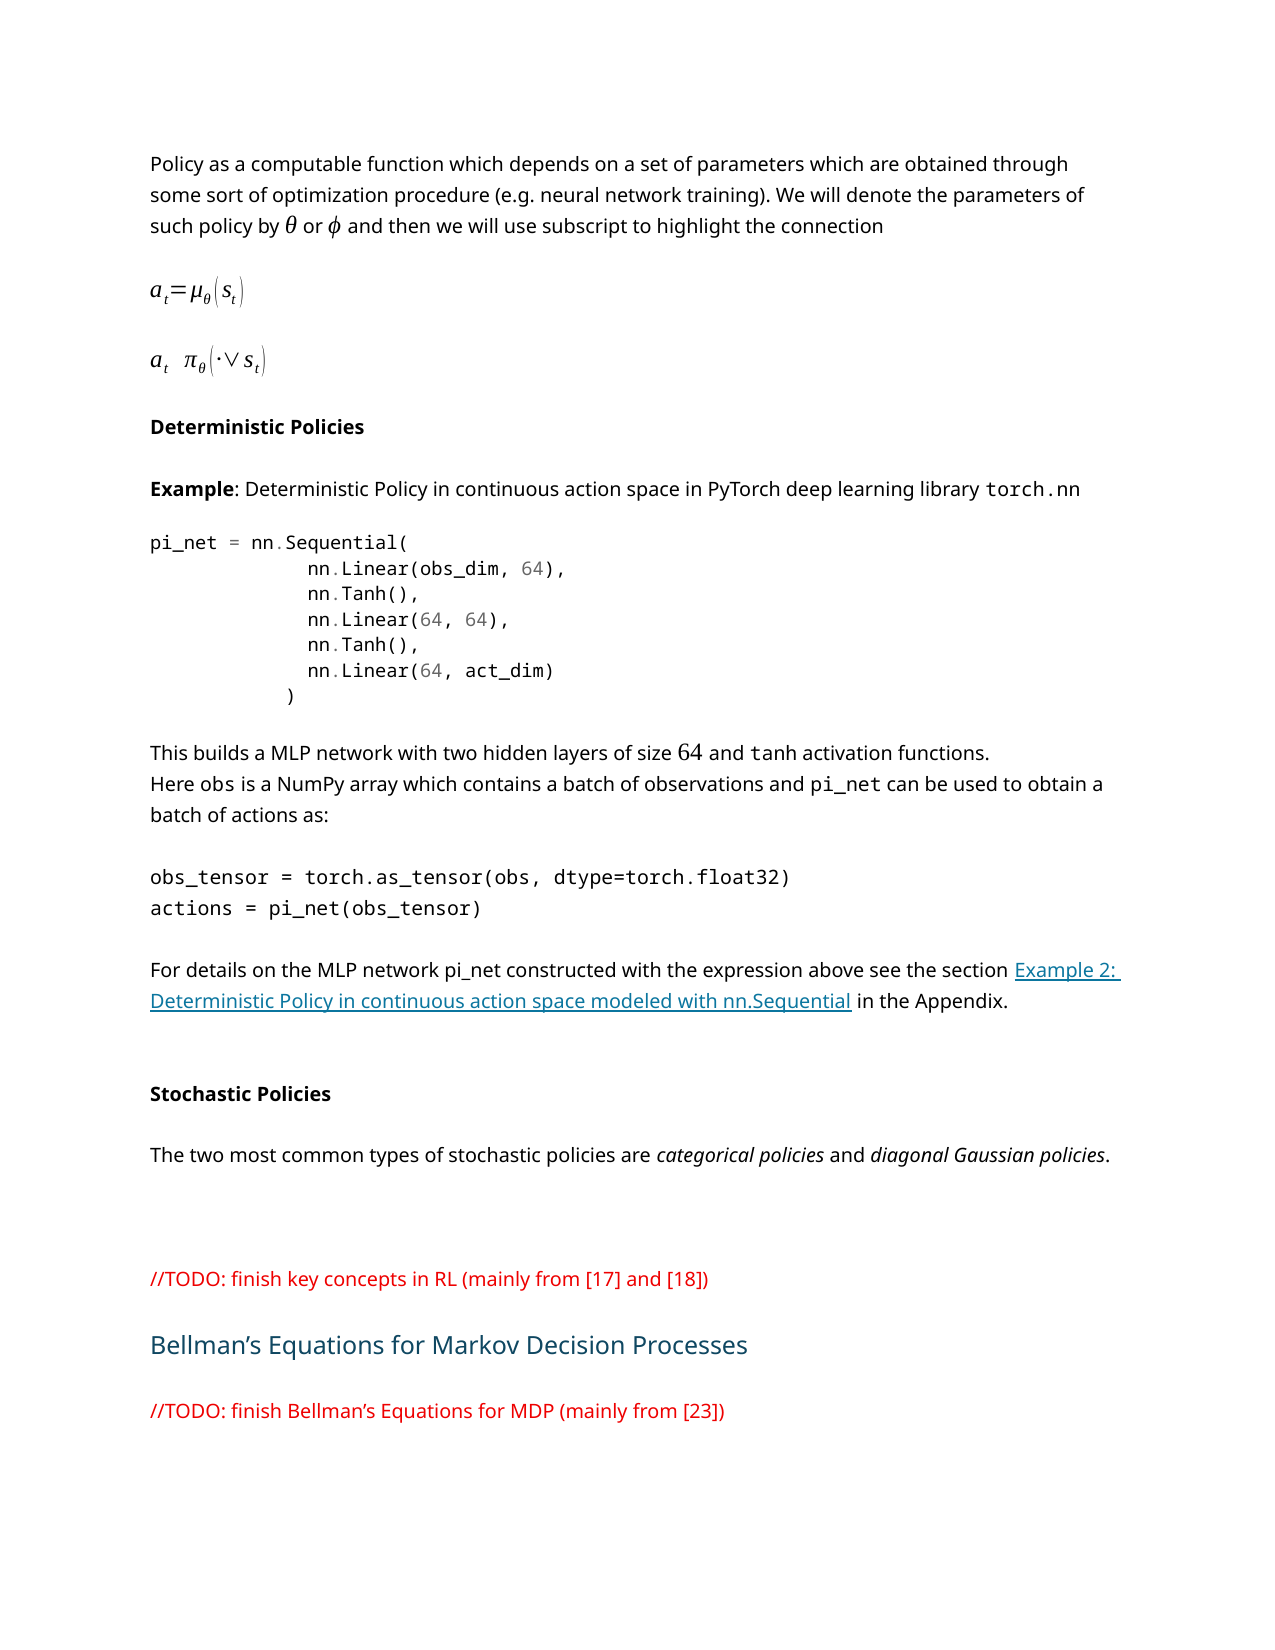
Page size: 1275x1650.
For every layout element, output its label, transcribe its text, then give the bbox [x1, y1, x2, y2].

text nn.Linear(64, 64), [150, 606, 1125, 631]
text obs_tensor = torch.as_tensor(obs, dtype=torch.float32) [150, 863, 1125, 890]
text actions = pi_net(obs_tensor) [150, 894, 1125, 921]
text nn.Tanh(), [150, 631, 1125, 657]
text nn.Linear(obs_dim, 64), [150, 555, 1125, 580]
text The two most common types of stochastic policies are categorical policies and diagonal Gaussian policies. [150, 1142, 1125, 1169]
text Stochastic Policies [150, 1080, 1125, 1107]
text pi_net = nn.Sequential( [150, 529, 1125, 555]
text Example: Deterministic Policy in continuous action space in PyTorch deep learning library torch.nn [150, 475, 1125, 502]
text This builds a MLP network with two hidden layers of size and tanh activation functions. [150, 739, 1125, 767]
text Deterministic Policies [150, 413, 1125, 441]
text For details on the MLP network pi_net constructed with the expression above see the section Example 2: Deterministic Policy in continuous action space modeled with nn.Sequential in the Appendix. [150, 956, 1125, 1014]
text nn.Linear(64, act_dim) [150, 657, 1125, 682]
picture [394, 995, 401, 1005]
text ) [150, 682, 1125, 708]
text nn.Tanh(), [150, 580, 1125, 606]
text //TODO: finish Bellman’s Equations for MDP (mainly from [23]) [150, 1397, 1125, 1424]
text //TODO: finish key concepts in RL (mainly from [17] and [18]) [150, 1266, 1125, 1292]
picture [484, 995, 497, 1005]
subtitle Bellman’s Equations for Markov Decision Processes [150, 1327, 1125, 1361]
text Here obs is a NumPy array which contains a batch of observations and pi_net can be used to obtain a batch of actions as: [150, 771, 1125, 828]
text Policy as a computable function which depends on a set of parameters which are obtained through some sort of optimization procedure (e.g. neural network training). We will denote the parameters of such policy by or and then we will use subscript to highlight the connection [150, 150, 1125, 239]
